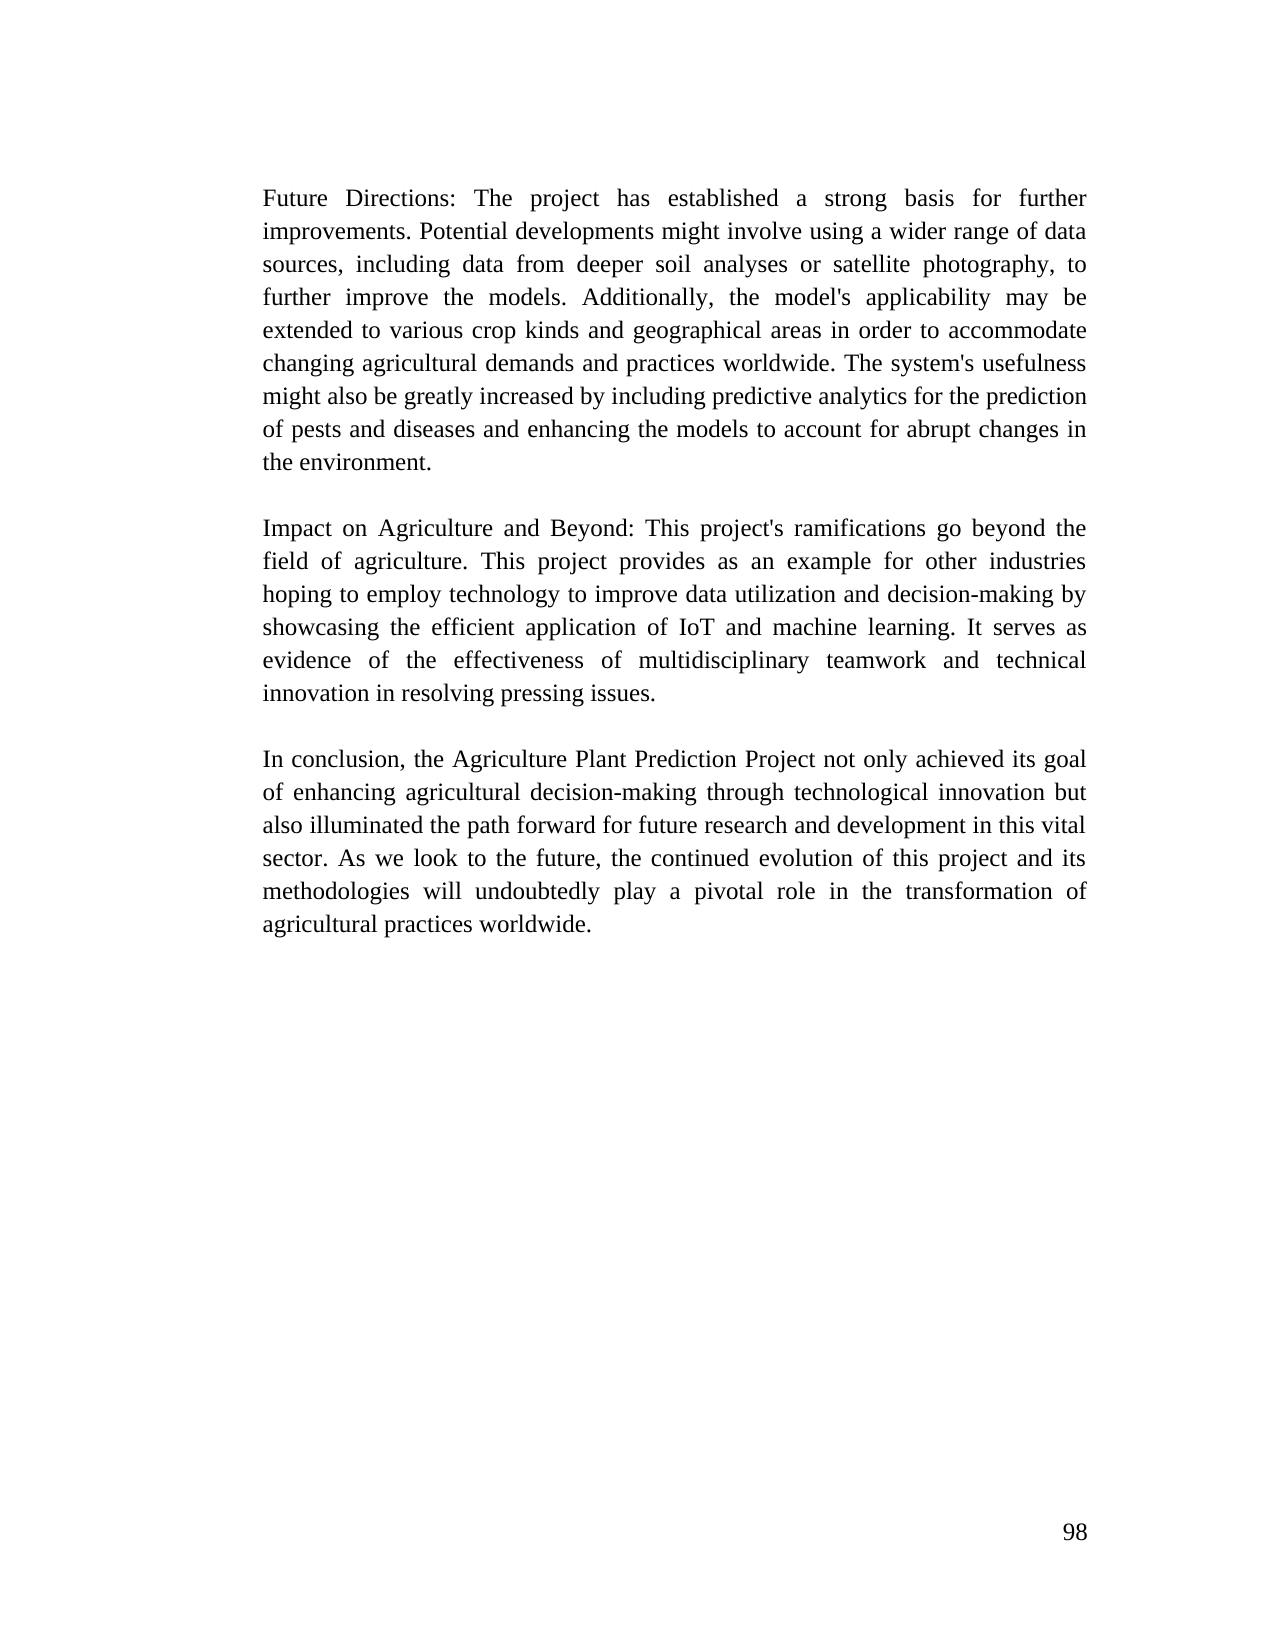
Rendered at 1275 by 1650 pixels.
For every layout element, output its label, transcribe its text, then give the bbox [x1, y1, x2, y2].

list Impact on Agriculture and Beyond: This project's ramifications go beyond the field of agriculture. This project provides as an example for other industries hoping to employ technology to improve data utilization and decision-making by showcasing the efficient application of IoT and machine learning. It serves as evidence of the effectiveness of multidisciplinary teamwork and technical innovation in resolving pressing issues. [262, 513, 1087, 707]
list Future Directions: The project has established a strong basis for further improvements. Potential developments might involve using a wider range of data sources, including data from deeper soil analyses or satellite photography, to further improve the models. Additionally, the model's applicability may be extended to various crop kinds and geographical areas in order to accommodate changing agricultural demands and practices worldwide. The system's usefulness might also be greatly increased by including predictive analytics for the prediction of pests and diseases and enhancing the models to account for abrupt changes in the environment. [262, 183, 1087, 476]
list In conclusion, the Agriculture Plant Prediction Project not only achieved its goal of enhancing agricultural decision-making through technological innovation but also illuminated the path forward for future research and development in this vital sector. As we look to the future, the continued evolution of this project and its methodologies will undoubtedly play a pivotal role in the transformation of agricultural practices worldwide. [262, 744, 1087, 938]
